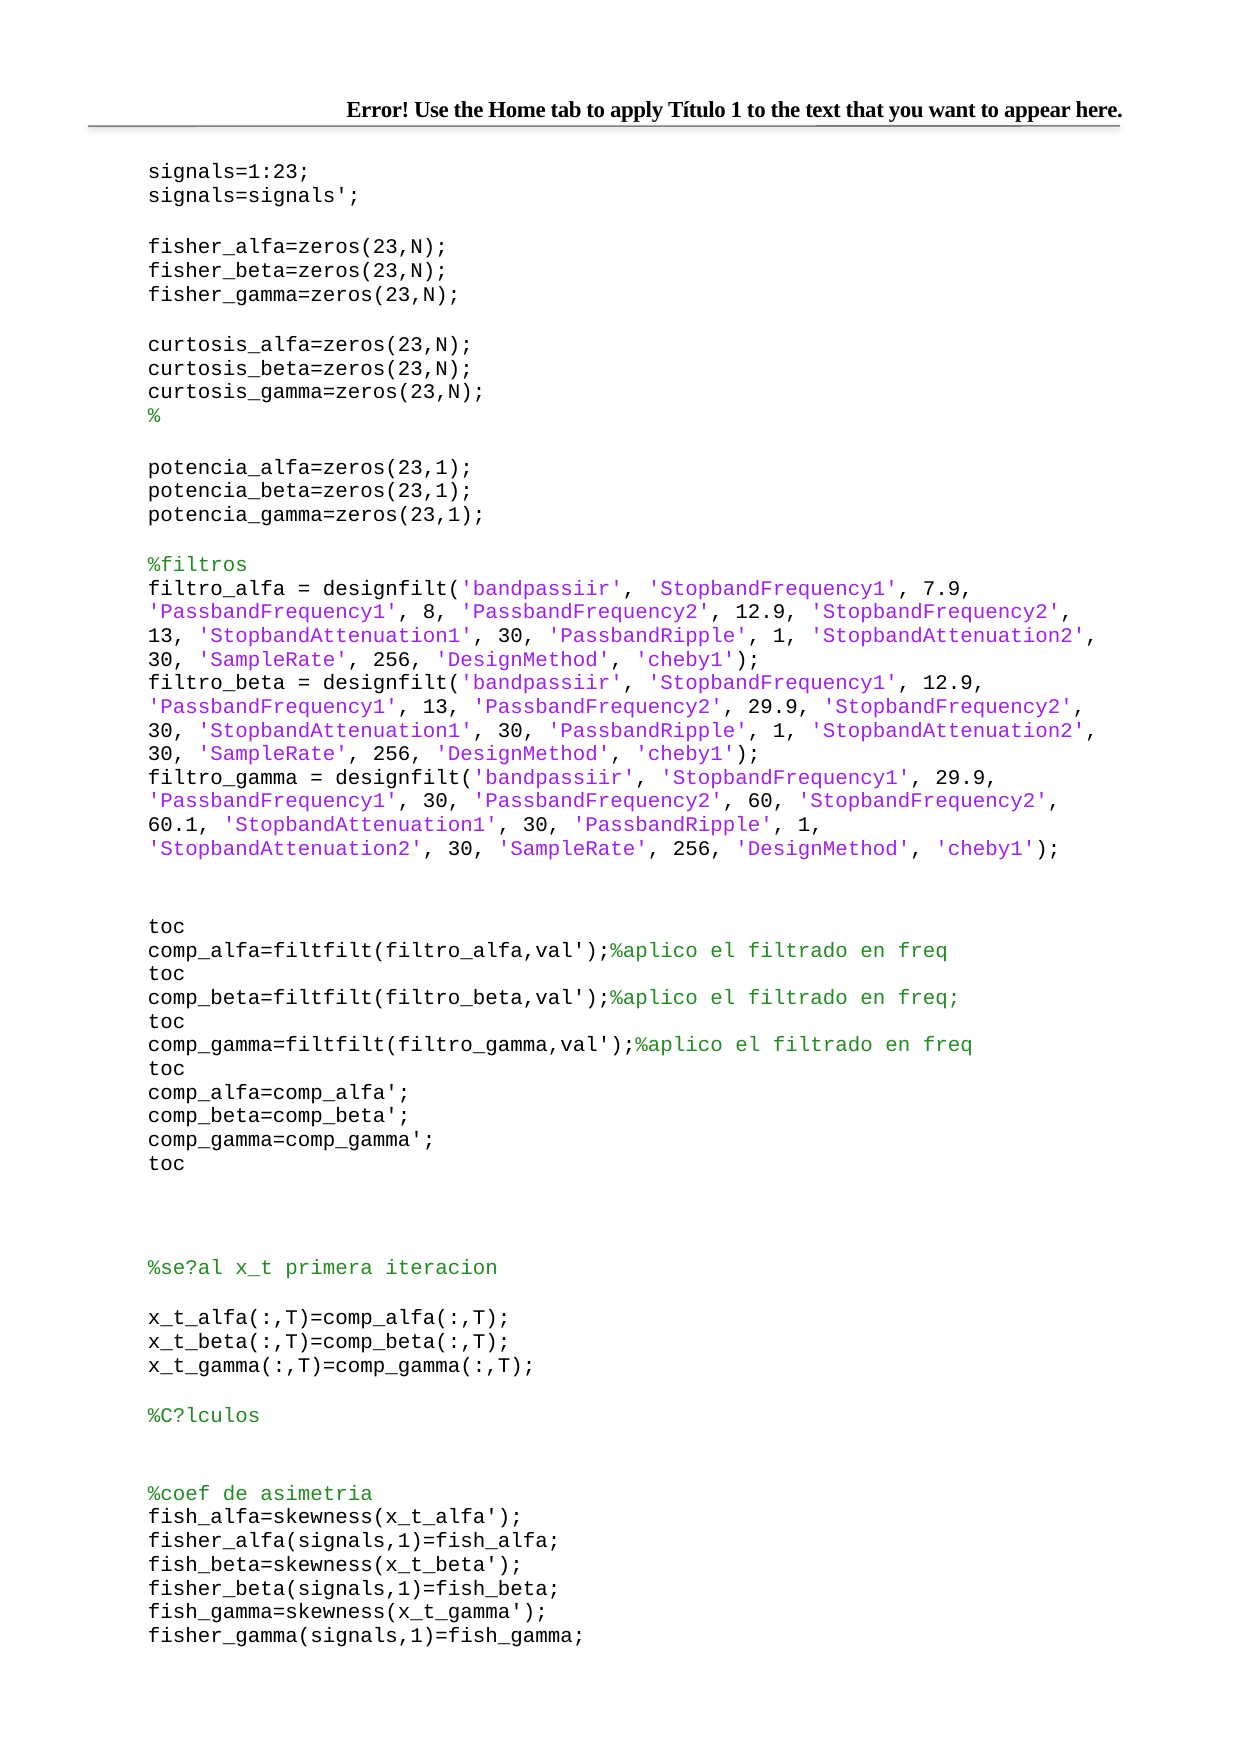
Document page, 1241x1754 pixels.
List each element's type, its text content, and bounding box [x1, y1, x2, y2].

text toc [148, 963, 1122, 987]
text filtro_beta = designfilt('bandpassiir', 'StopbandFrequency1', 12.9, 'PassbandFrequency1', 13, 'PassbandFrequency2', 29.9, 'StopbandFrequency2', 30, 'StopbandAttenuation1', 30, 'PassbandRipple', 1, 'StopbandAttenuation2', 30, 'SampleRate', 256, 'DesignMethod', 'cheby1'); [148, 672, 1122, 767]
text comp_gamma=comp_gamma'; [148, 1129, 1122, 1153]
text %filtros [148, 554, 1122, 578]
text potencia_alfa=zeros(23,1); [148, 457, 1122, 480]
text comp_gamma=filtfilt(filtro_gamma,val');%aplico el filtrado en freq [148, 1034, 1122, 1058]
text curtosis_alfa=zeros(23,N); [148, 334, 1122, 357]
text x_t_beta(:,T)=comp_beta(:,T); [148, 1331, 1122, 1354]
text fisher_alfa=zeros(23,N); [148, 237, 1122, 260]
text fish_beta=skewness(x_t_beta'); [148, 1554, 1122, 1577]
text fish_gamma=skewness(x_t_gamma'); [148, 1601, 1122, 1625]
text fisher_gamma(signals,1)=fish_gamma; [148, 1625, 1122, 1648]
text % [148, 405, 1122, 428]
text comp_beta=comp_beta'; [148, 1105, 1122, 1129]
text curtosis_beta=zeros(23,N); [148, 357, 1122, 381]
text signals=signals'; [148, 184, 1122, 208]
text fisher_alfa(signals,1)=fish_alfa; [148, 1530, 1122, 1554]
text fisher_beta=zeros(23,N); [148, 260, 1122, 284]
text toc [148, 1058, 1122, 1082]
text fish_alfa=skewness(x_t_alfa'); [148, 1507, 1122, 1530]
text x_t_alfa(:,T)=comp_alfa(:,T); [148, 1307, 1122, 1331]
text potencia_beta=zeros(23,1); [148, 480, 1122, 504]
text comp_alfa=comp_alfa'; [148, 1082, 1122, 1105]
text x_t_gamma(:,T)=comp_gamma(:,T); [148, 1354, 1122, 1378]
text potencia_gamma=zeros(23,1); [148, 504, 1122, 528]
text toc [148, 1011, 1122, 1034]
text fisher_gamma=zeros(23,N); [148, 284, 1122, 307]
text signals=1:23; [148, 161, 1122, 184]
text fisher_beta(signals,1)=fish_beta; [148, 1577, 1122, 1601]
text toc [148, 916, 1122, 940]
text curtosis_gamma=zeros(23,N); [148, 381, 1122, 405]
text %C?lculos [148, 1404, 1122, 1428]
text comp_beta=filtfilt(filtro_beta,val');%aplico el filtrado en freq; [148, 987, 1122, 1011]
text %se?al x_t primera iteracion [148, 1257, 1122, 1281]
text %coef de asimetria [148, 1483, 1122, 1507]
text toc [148, 1153, 1122, 1176]
text filtro_gamma = designfilt('bandpassiir', 'StopbandFrequency1', 29.9, 'PassbandFrequency1', 30, 'PassbandFrequency2', 60, 'StopbandFrequency2', 60.1, 'StopbandAttenuation1', 30, 'PassbandRipple', 1, 'StopbandAttenuation2', 30, 'SampleRate', 256, 'DesignMethod', 'cheby1'); [148, 767, 1122, 861]
text filtro_alfa = designfilt('bandpassiir', 'StopbandFrequency1', 7.9, 'PassbandFrequency1', 8, 'PassbandFrequency2', 12.9, 'StopbandFrequency2', 13, 'StopbandAttenuation1', 30, 'PassbandRipple', 1, 'StopbandAttenuation2', 30, 'SampleRate', 256, 'DesignMethod', 'cheby1'); [148, 578, 1122, 672]
text comp_alfa=filtfilt(filtro_alfa,val');%aplico el filtrado en freq [148, 940, 1122, 963]
